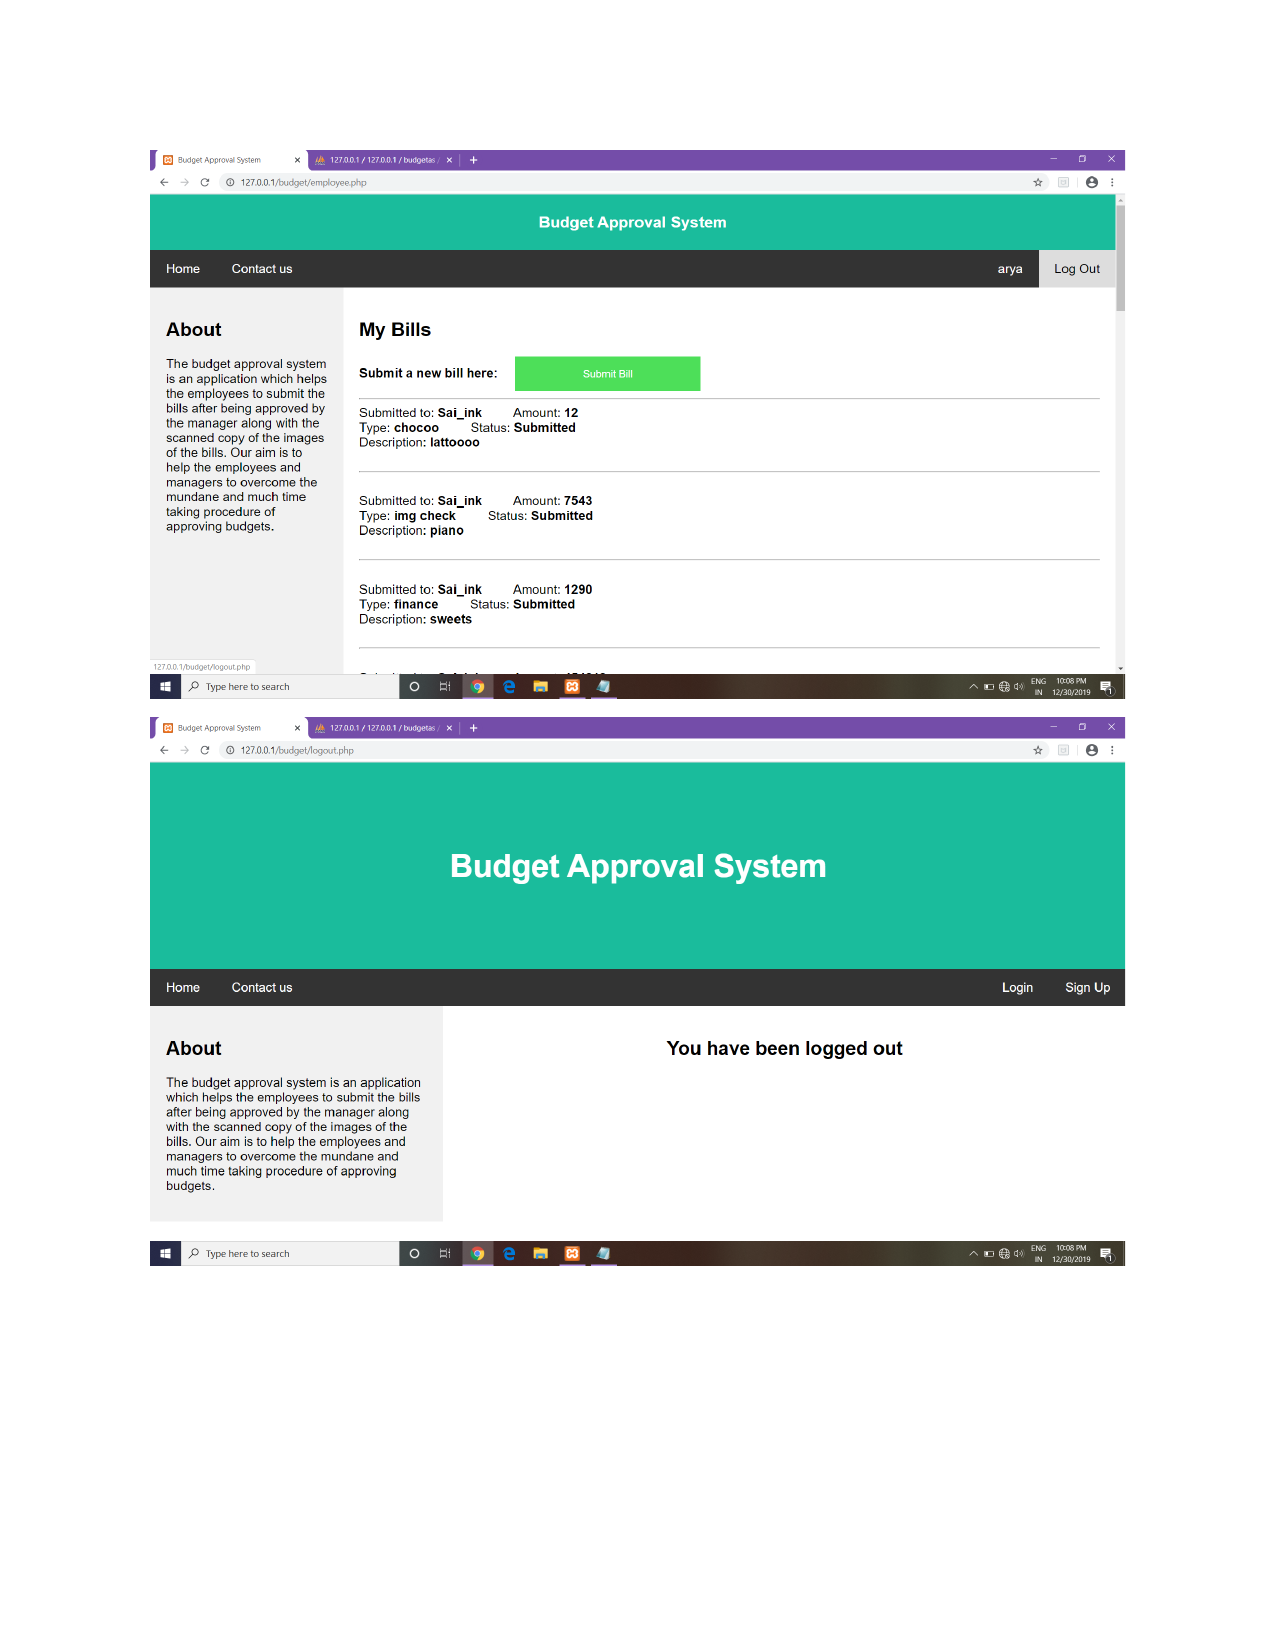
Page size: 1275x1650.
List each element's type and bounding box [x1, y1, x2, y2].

picture [150, 717, 1125, 1266]
picture [150, 150, 1125, 699]
